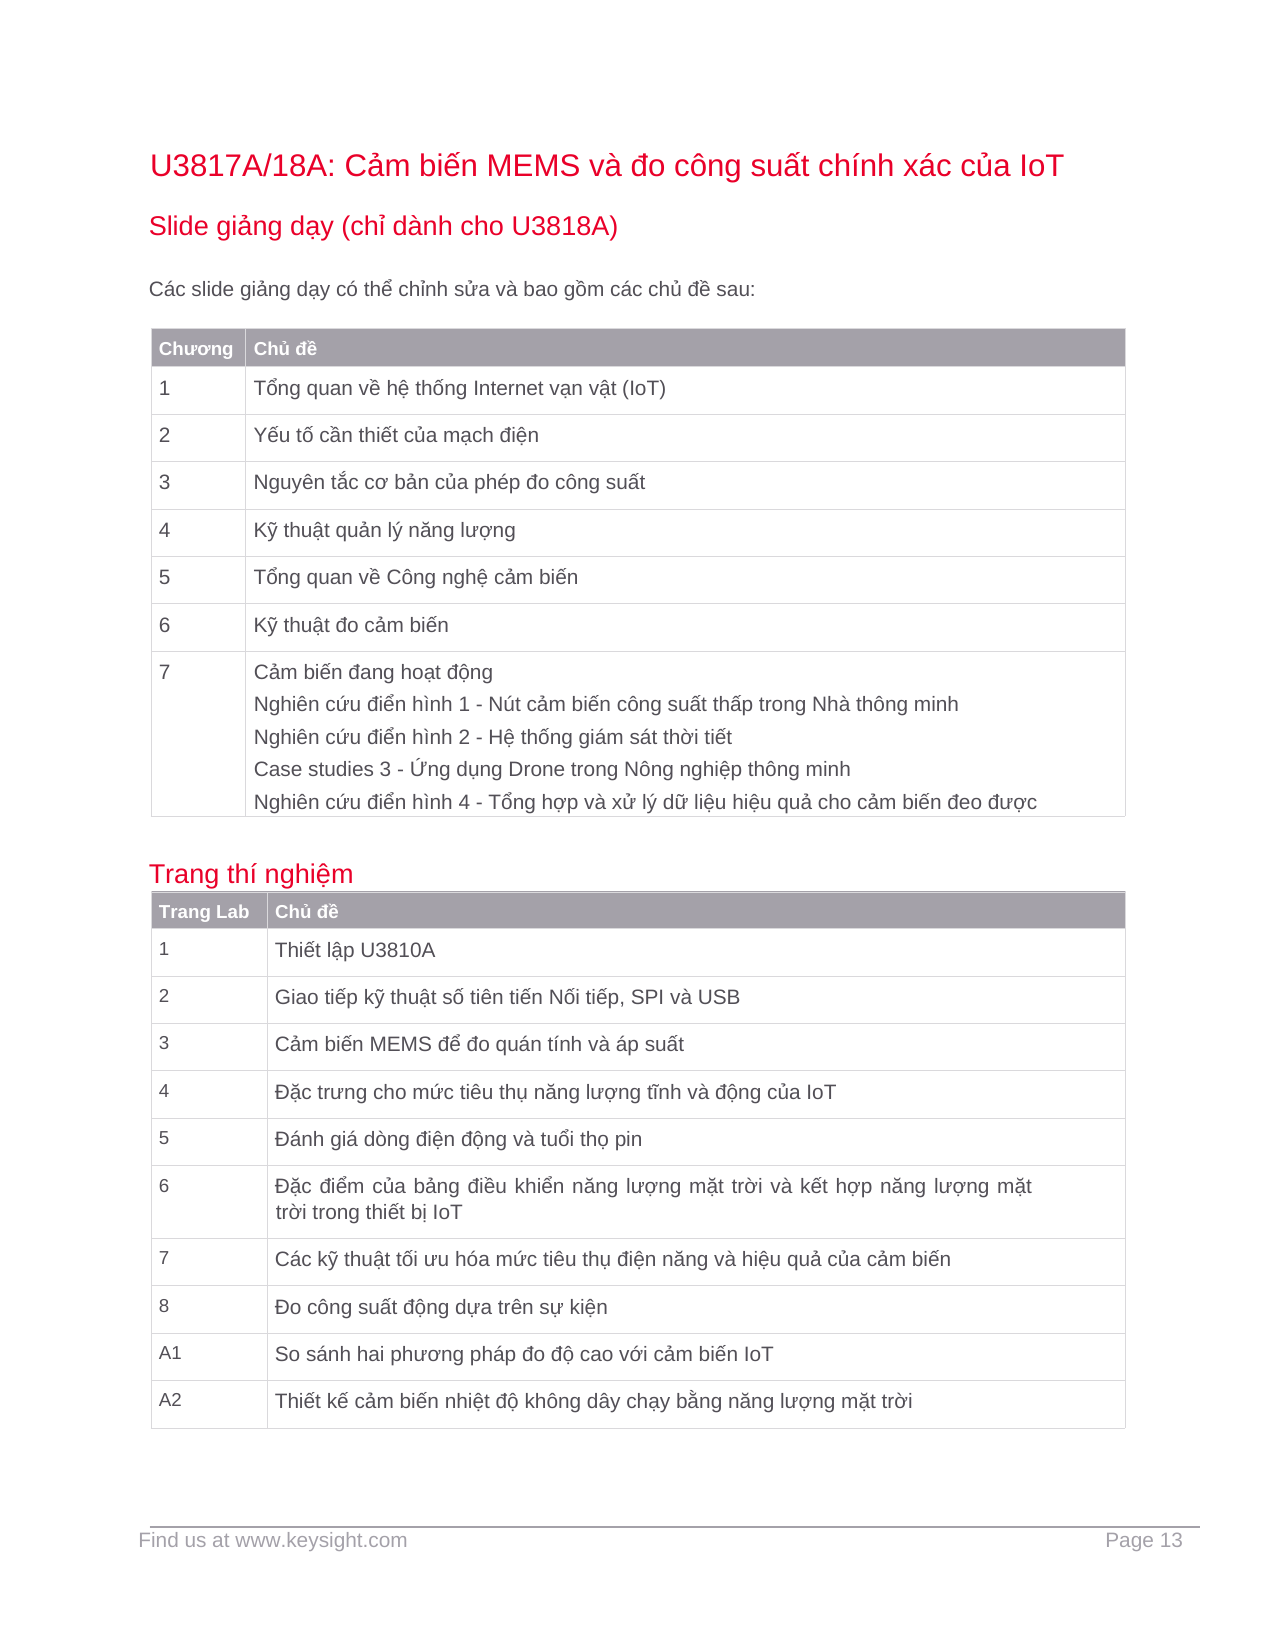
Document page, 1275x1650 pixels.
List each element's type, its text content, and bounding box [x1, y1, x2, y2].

table_cell 6 [152, 604, 245, 651]
table_header Chủ đề [268, 893, 1125, 928]
table_cell Cảm biến đang hoạt động Nghiên cứu điển hình 1 - Nút cảm biến công suất thấp trong Nhà thông minh Nghiên cứu điển hình 2 - Hệ thống giám sát thời tiết Case studies 3 - Ứng dụng Drone trong Nông nghiệp thông minh Nghiên cứu điển hình 4 - Tổng hợp và xử lý dữ liệu hiệu quả cho cảm biến đeo được [246, 652, 1125, 816]
text Các slide giảng dạy có thể chỉnh sửa và bao gồm các chủ đề sau: [148, 277, 1188, 301]
table_cell 1 [152, 367, 245, 414]
table_cell A2 [152, 1381, 267, 1427]
table_cell 2 [152, 415, 245, 461]
table_cell 6 [152, 1166, 267, 1238]
table_cell Thiết kế cảm biến nhiệt độ không dây chạy bằng năng lượng mặt trời [268, 1381, 1125, 1427]
table_cell 1 [152, 929, 267, 976]
table_cell 4 [152, 510, 245, 556]
table_cell Tổng quan về Công nghệ cảm biến [246, 557, 1125, 603]
table_cell Các kỹ thuật tối ưu hóa mức tiêu thụ điện năng và hiệu quả của cảm biến [268, 1239, 1125, 1285]
table_cell 4 [152, 1071, 267, 1118]
table_cell Tổng quan về hệ thống Internet vạn vật (IoT) [246, 367, 1125, 414]
table_cell 7 [152, 1239, 267, 1285]
table_cell Kỹ thuật quản lý năng lượng [246, 510, 1125, 556]
table_cell Thiết lập U3810A [268, 929, 1125, 976]
table_header Chủ đề [246, 329, 1125, 366]
table_cell 5 [152, 557, 245, 603]
table_cell A1 [152, 1334, 267, 1380]
table_cell 3 [152, 462, 245, 508]
text Slide giảng dạy (chỉ dành cho U3818A) [148, 210, 1188, 241]
table_cell Cảm biến MEMS để đo quán tính và áp suất [268, 1024, 1125, 1070]
table_header Chương [152, 329, 245, 366]
table_cell 7 [152, 652, 245, 816]
table_cell Đặc trưng cho mức tiêu thụ năng lượng tĩnh và động của IoT [268, 1071, 1125, 1118]
table_cell 8 [152, 1286, 267, 1333]
table_cell Giao tiếp kỹ thuật số tiên tiến Nối tiếp, SPI và USB [268, 977, 1125, 1023]
table_cell Kỹ thuật đo cảm biến [246, 604, 1125, 651]
table_cell 3 [152, 1024, 267, 1070]
table_cell Yếu tố cần thiết của mạch điện [246, 415, 1125, 461]
table_cell Nguyên tắc cơ bản của phép đo công suất [246, 462, 1125, 508]
table_cell Đặc điểm của bảng điều khiển năng lượng mặt trời và kết hợp năng lượng mặt trời trong thiết bị IoT [268, 1166, 1125, 1238]
table_cell Đánh giá dòng điện động và tuổi thọ pin [268, 1119, 1125, 1165]
table_cell 5 [152, 1119, 267, 1165]
table_cell So sánh hai phương pháp đo độ cao với cảm biến IoT [268, 1334, 1125, 1380]
subtitle Trang thí nghiệm [148, 858, 1105, 889]
table_cell 2 [152, 977, 267, 1023]
table_cell Đo công suất động dựa trên sự kiện [268, 1286, 1125, 1333]
text U3817A/18A: Cảm biến MEMS và đo công suất chính xác của IoT [150, 147, 1188, 182]
table_header Trang Lab [152, 893, 267, 928]
